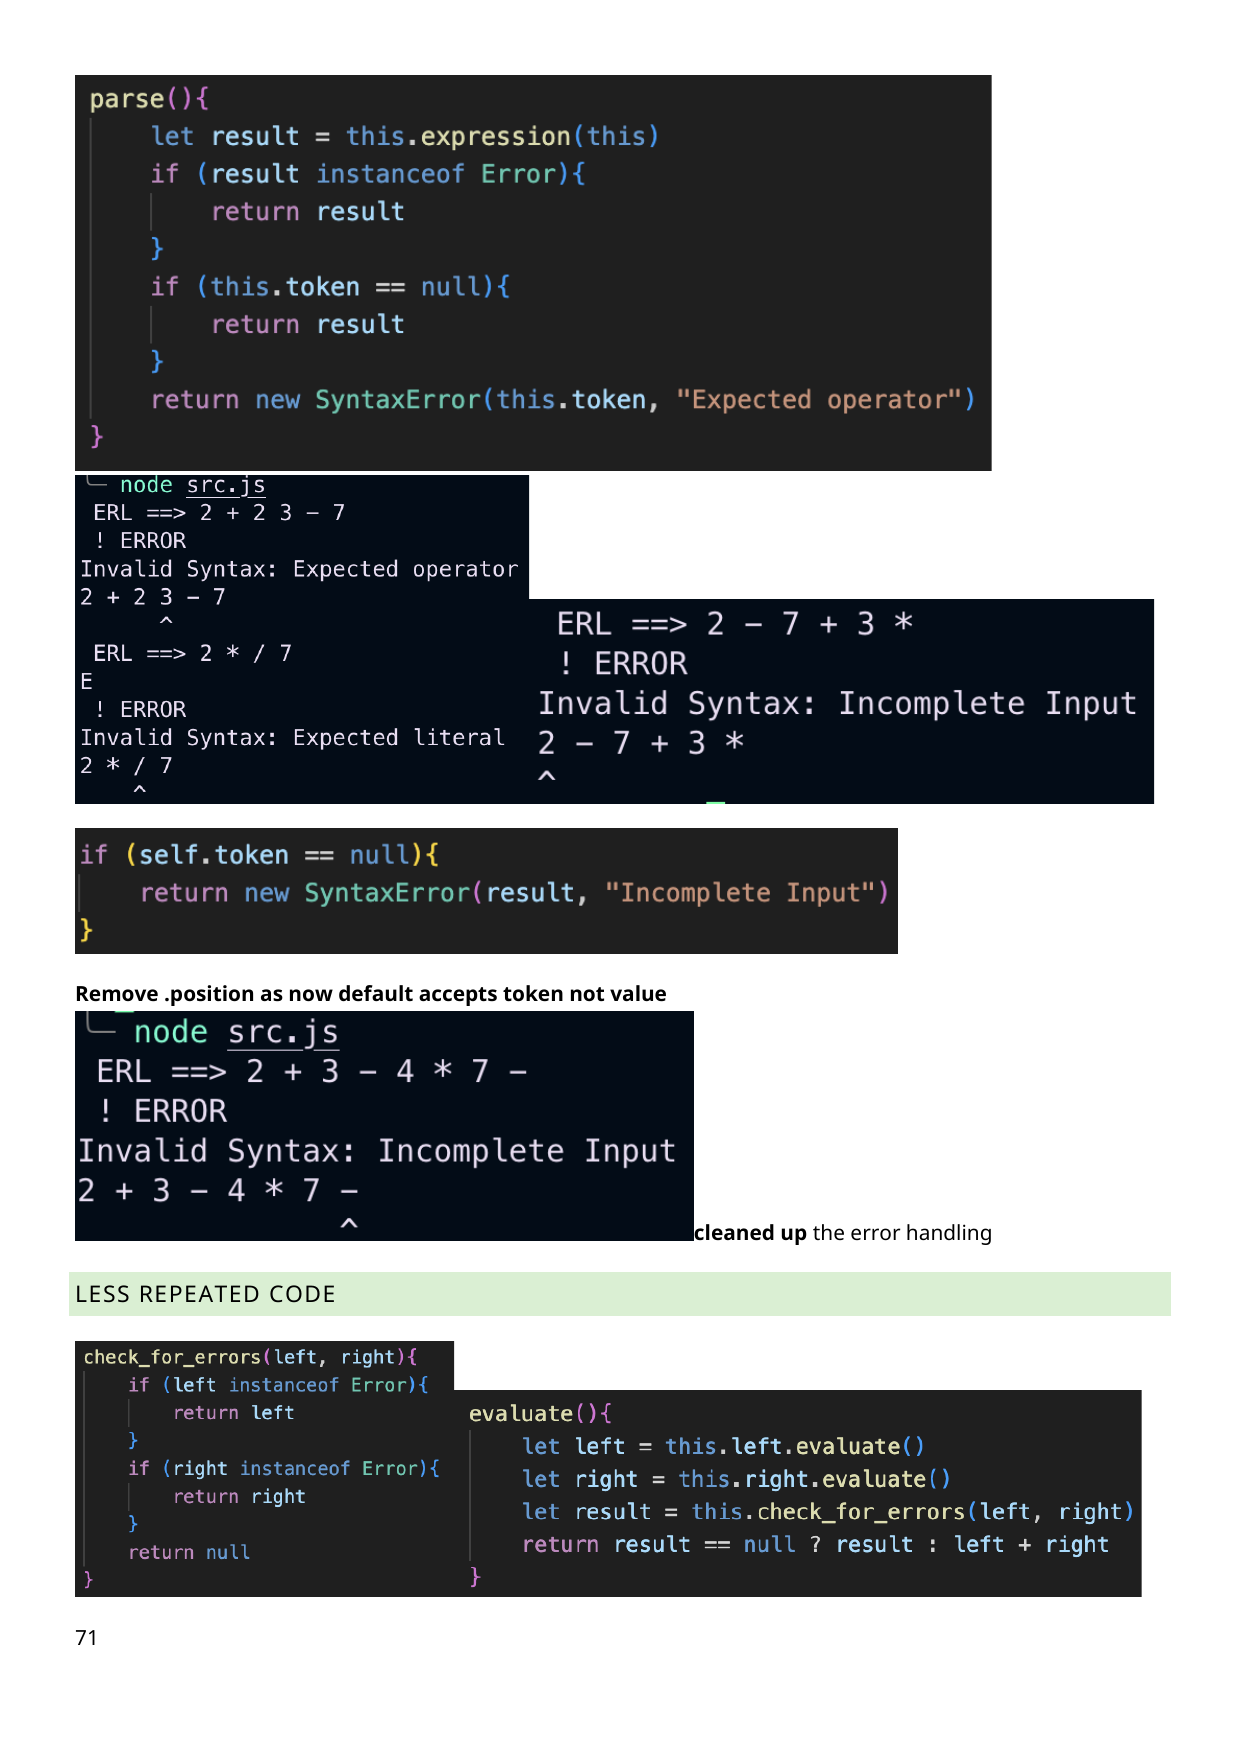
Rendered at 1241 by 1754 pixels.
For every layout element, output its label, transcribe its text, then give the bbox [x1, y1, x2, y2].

subtitle Less repeated code [75, 1278, 1165, 1309]
picture [75, 828, 898, 954]
picture [75, 1341, 1142, 1597]
picture [75, 1011, 694, 1241]
picture [75, 75, 992, 471]
picture [75, 475, 1155, 804]
